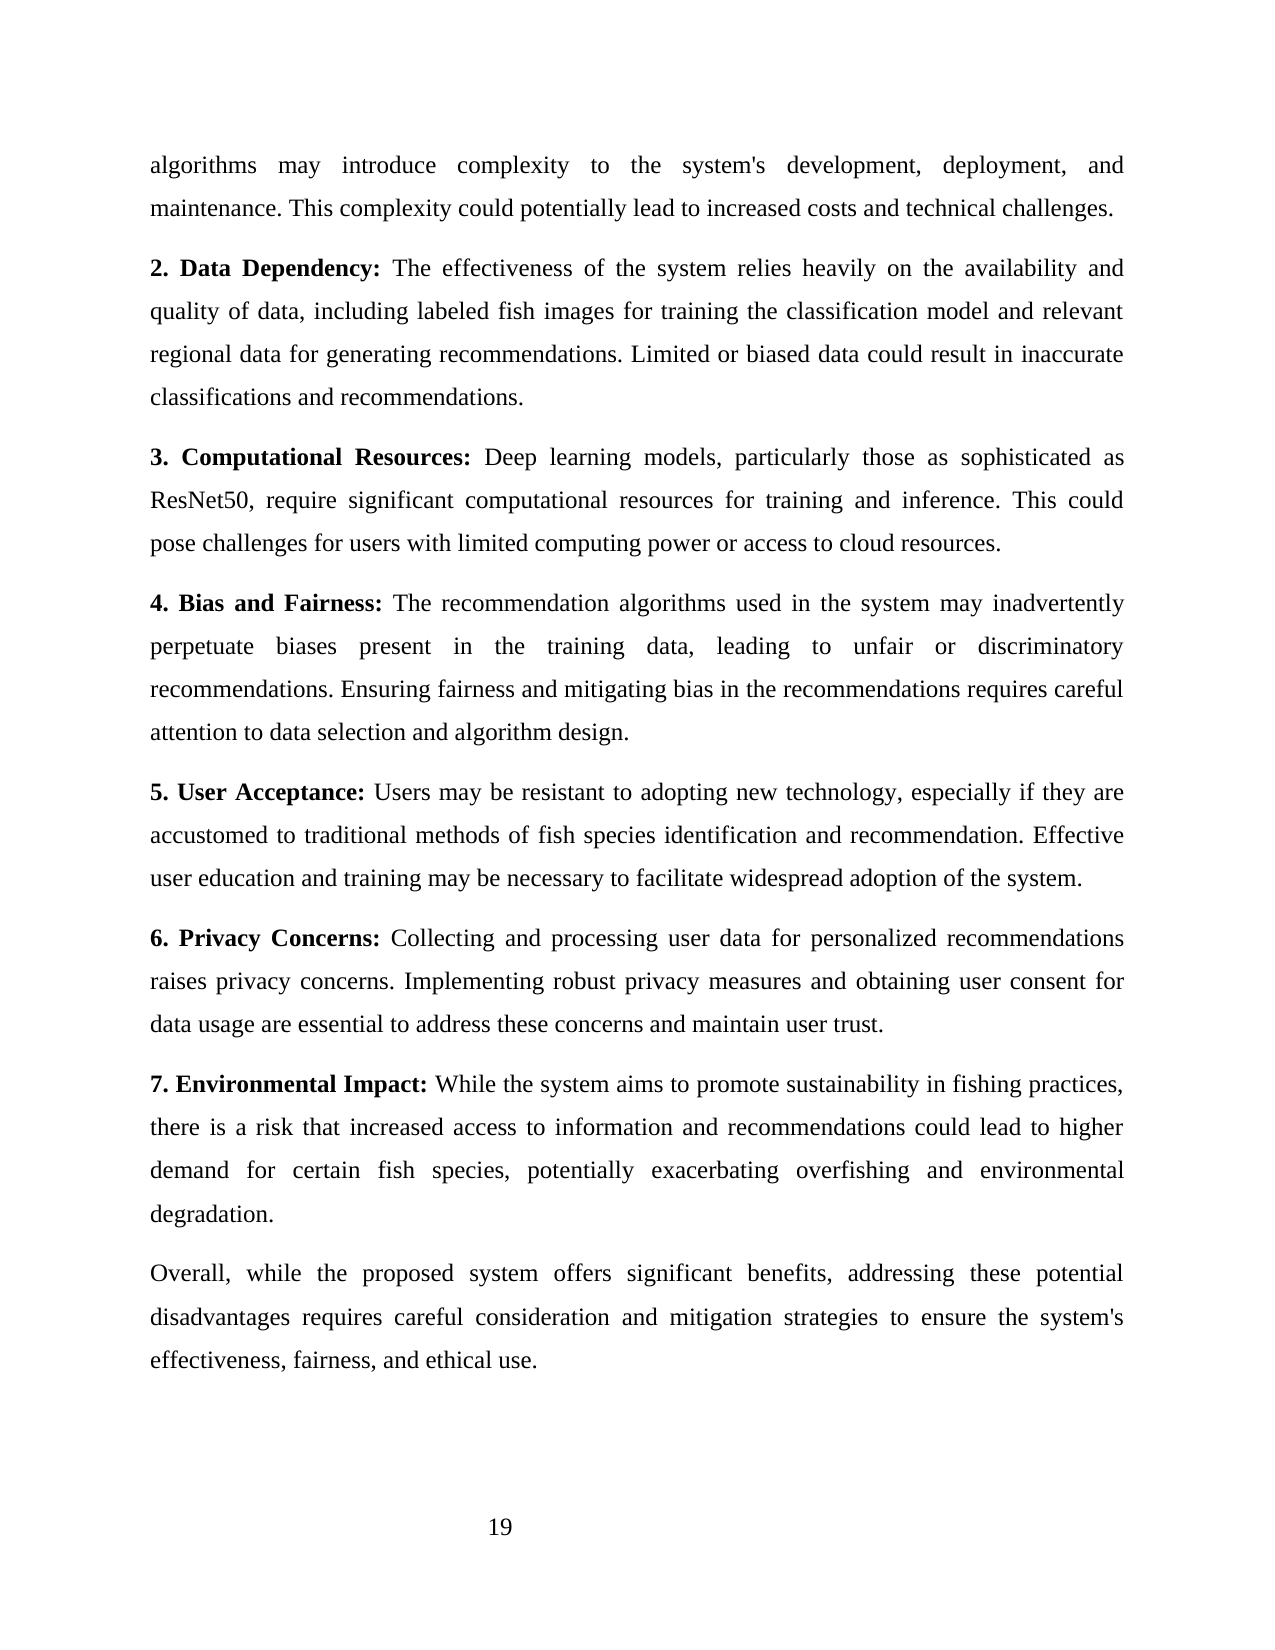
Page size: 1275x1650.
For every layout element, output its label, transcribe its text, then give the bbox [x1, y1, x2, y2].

text 6. Privacy Concerns: Collecting and processing user data for personalized recommendations raises privacy concerns. Implementing robust privacy measures and obtaining user consent for data usage are essential to address these concerns and maintain user trust. [150, 923, 1125, 1038]
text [150, 150, 1125, 222]
text 2. Data Dependency: The effectiveness of the system relies heavily on the availability and quality of data, including labeled fish images for training the classification model and relevant regional data for generating recommendations. Limited or biased data could result in inaccurate classifications and recommendations. [150, 253, 1125, 411]
text 5. User Acceptance: Users may be resistant to adopting new technology, especially if they are accustomed to traditional methods of fish species identification and recommendation. Effective user education and training may be necessary to facilitate widespread adoption of the system. [150, 777, 1125, 892]
text 4. Bias and Fairness: The recommendation algorithms used in the system may inadvertently perpetuate biases present in the training data, leading to unfair or discriminatory recommendations. Ensuring fairness and mitigating bias in the recommendations requires careful attention to data selection and algorithm design. [150, 588, 1125, 746]
text Overall, while the proposed system offers significant benefits, addressing these potential disadvantages requires careful consideration and mitigation strategies to ensure the system's effectiveness, fairness, and ethical use. [150, 1258, 1125, 1373]
text 3. Computational Resources: Deep learning models, particularly those as sophisticated as ResNet50, require significant computational resources for training and inference. This could pose challenges for users with limited computing power or access to cloud resources. [150, 442, 1125, 557]
text 7. Environmental Impact: While the system aims to promote sustainability in fishing practices, there is a risk that increased access to information and recommendations could lead to higher demand for certain fish species, potentially exacerbating overfishing and environmental degradation. [150, 1069, 1125, 1227]
